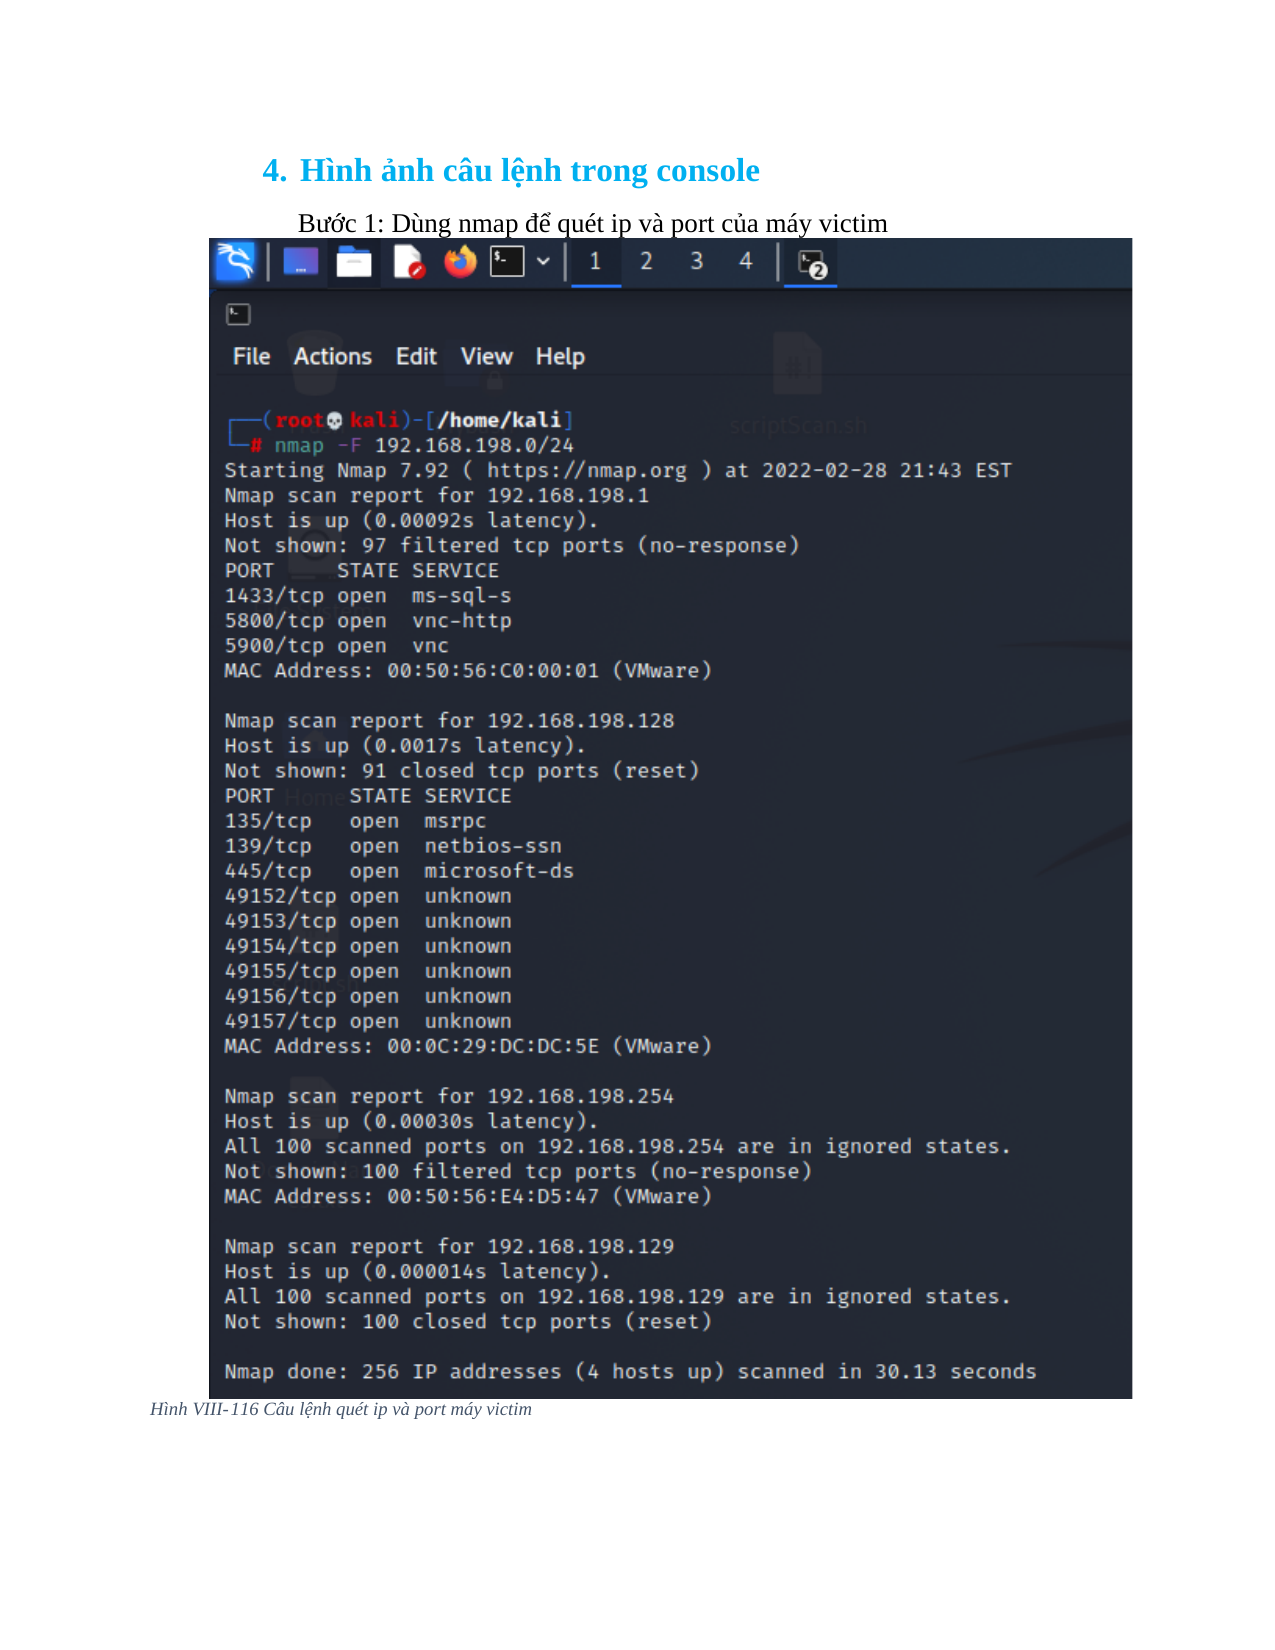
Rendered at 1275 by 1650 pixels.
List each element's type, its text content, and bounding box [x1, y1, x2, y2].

picture [209, 238, 1133, 1399]
list Hình ảnh câu lệnh trong console [262, 150, 1125, 188]
text Bước 1: Dùng nmap để quét ip và port của máy victim [298, 207, 1125, 238]
